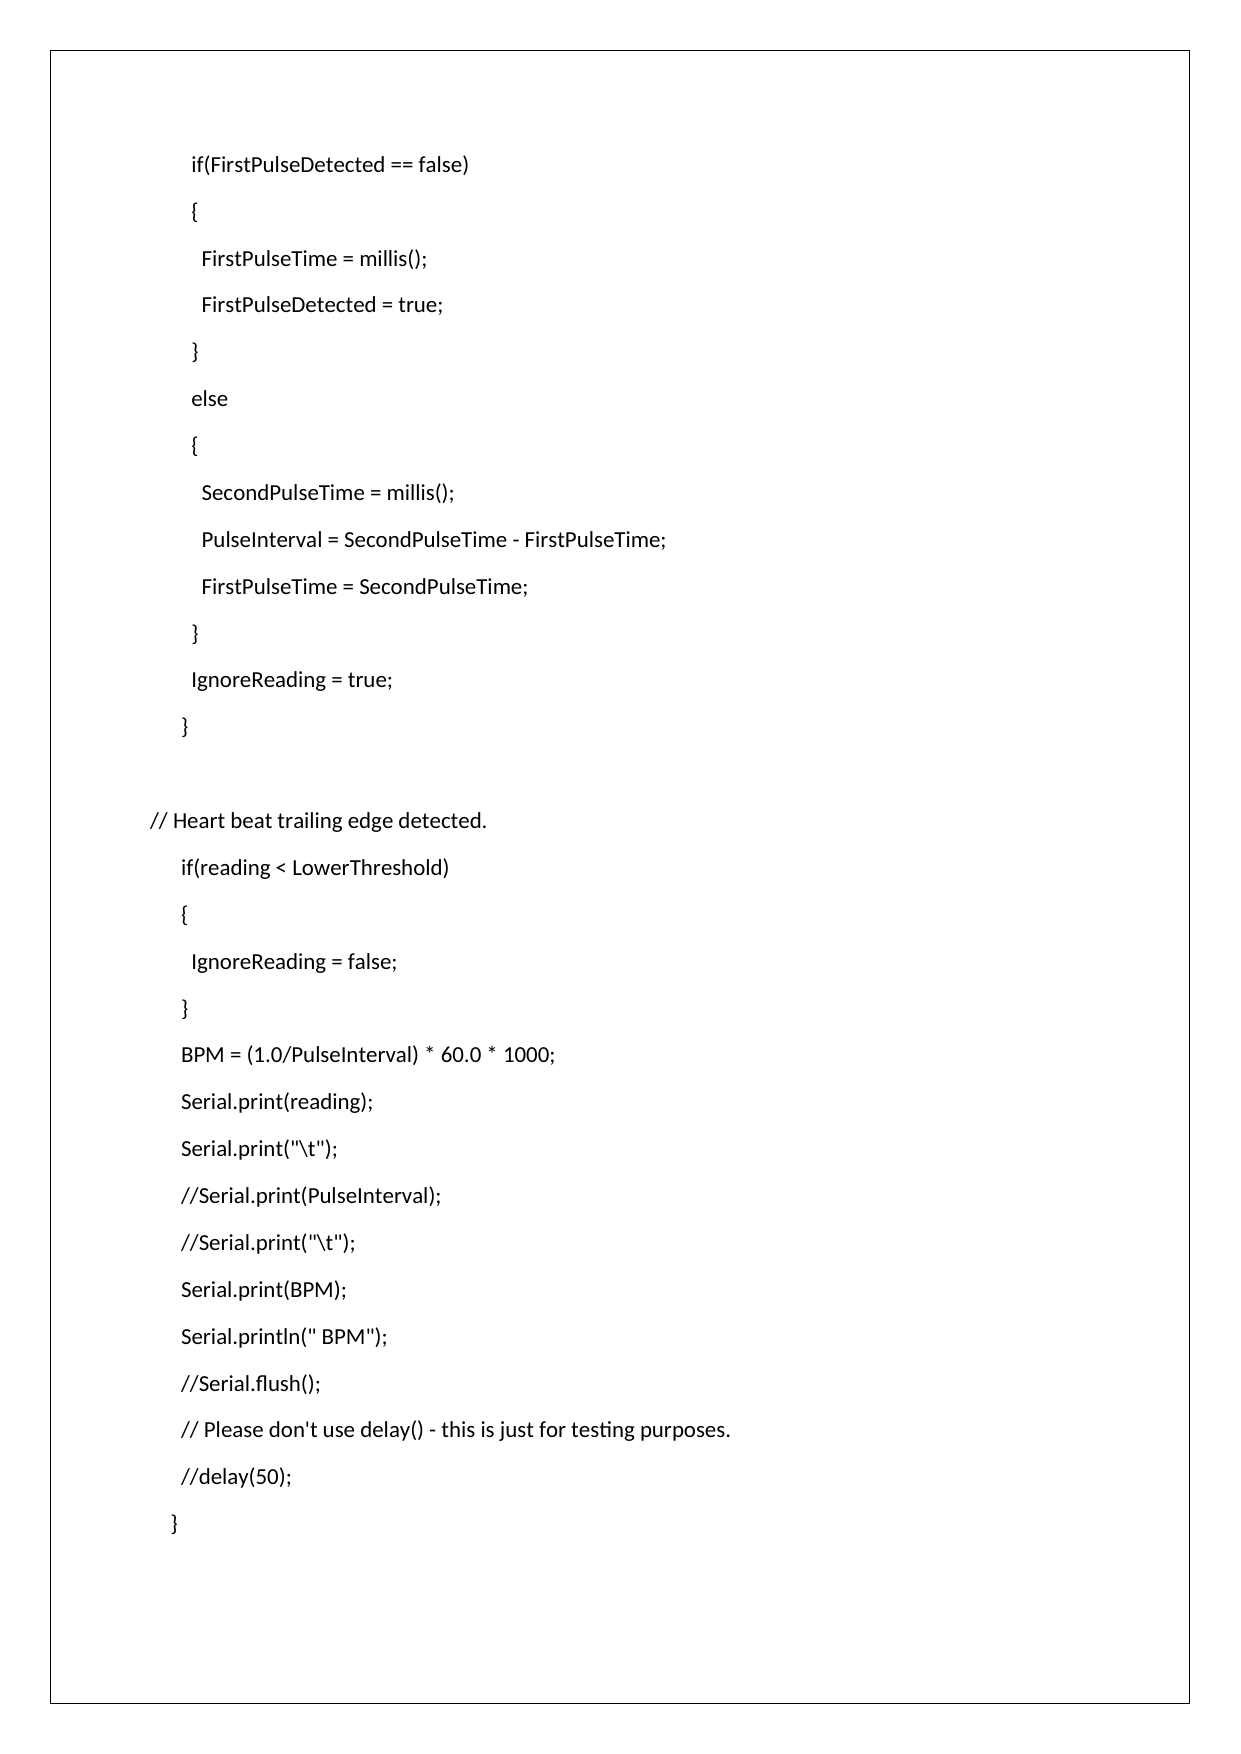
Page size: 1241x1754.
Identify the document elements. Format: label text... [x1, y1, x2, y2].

text Serial.println(" BPM"); [150, 1322, 1090, 1350]
text Serial.print(reading); [150, 1087, 1090, 1116]
text //Serial.flush(); [150, 1369, 1090, 1397]
text PulseInterval = SecondPulseTime - FirstPulseTime; [150, 525, 1090, 553]
text FirstPulseTime = SecondPulseTime; [150, 572, 1090, 600]
text else [150, 384, 1090, 412]
text } [150, 1509, 1090, 1537]
text } [150, 712, 1090, 741]
text //Serial.print("\t"); [150, 1228, 1090, 1256]
text IgnoreReading = false; [150, 947, 1090, 975]
text // Heart beat trailing edge detected. [150, 806, 1090, 834]
text if(reading < LowerThreshold) [150, 853, 1090, 881]
text IgnoreReading = true; [150, 666, 1090, 694]
text } [150, 994, 1090, 1022]
text Serial.print("\t"); [150, 1134, 1090, 1162]
text SecondPulseTime = millis(); [150, 478, 1090, 506]
text //Serial.print(PulseInterval); [150, 1181, 1090, 1209]
text // Please don't use delay() - this is just for testing purposes. [150, 1416, 1090, 1444]
text //delay(50); [150, 1462, 1090, 1491]
text } [150, 337, 1090, 366]
text FirstPulseTime = millis(); [150, 244, 1090, 272]
text { [150, 197, 1090, 225]
text { [150, 431, 1090, 459]
text { [150, 900, 1090, 928]
text FirstPulseDetected = true; [150, 291, 1090, 319]
text Serial.print(BPM); [150, 1275, 1090, 1303]
text BPM = (1.0/PulseInterval) * 60.0 * 1000; [150, 1041, 1090, 1069]
text } [150, 619, 1090, 647]
text if(FirstPulseDetected == false) [150, 150, 1090, 178]
